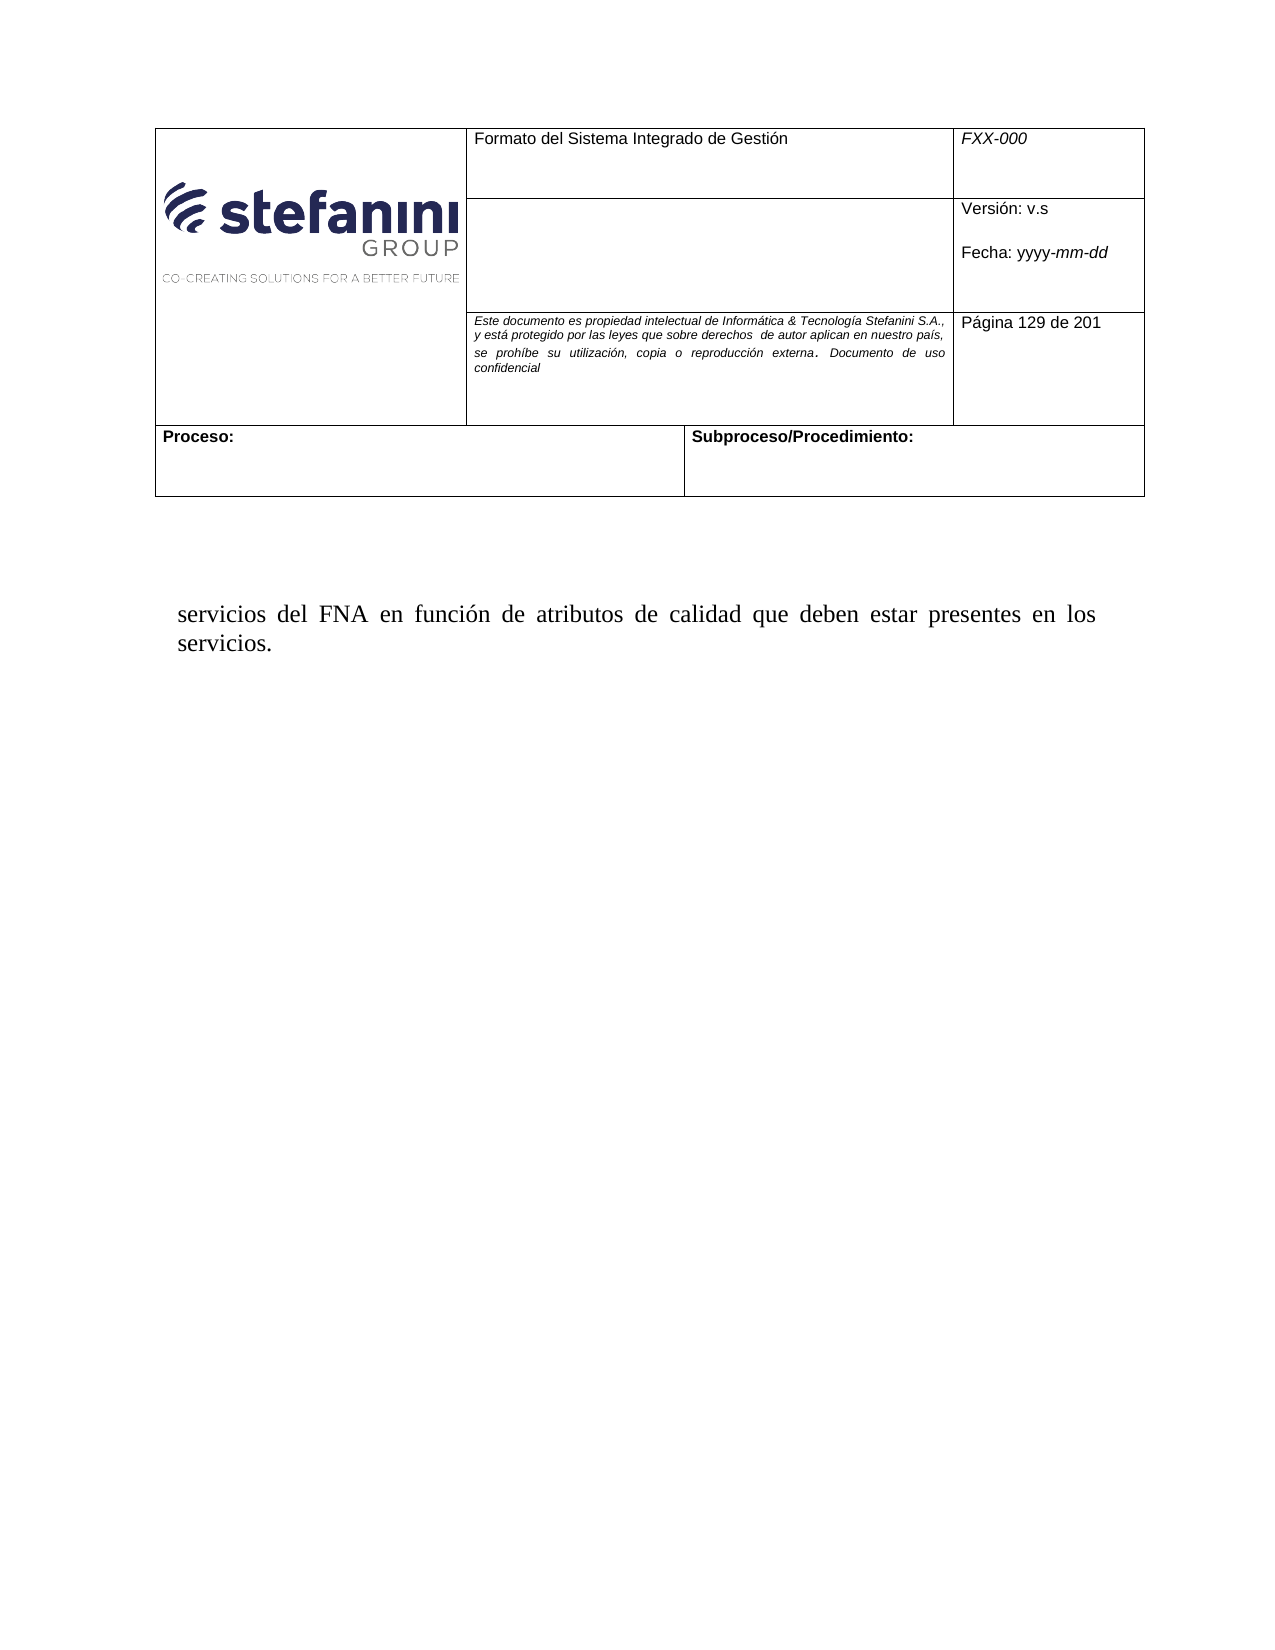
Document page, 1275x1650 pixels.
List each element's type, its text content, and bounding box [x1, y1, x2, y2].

picture [162, 182, 460, 286]
text En cambio, en la segunda parte del médoto, la evaluación Arquitectura SOA, el objeto observado son los servicios SOA. Lo que hace esta evaluación es una caracterización de los servicios del FNA en función de atributos de calidad que deben estar presentes en los servicios. [177, 599, 1098, 657]
